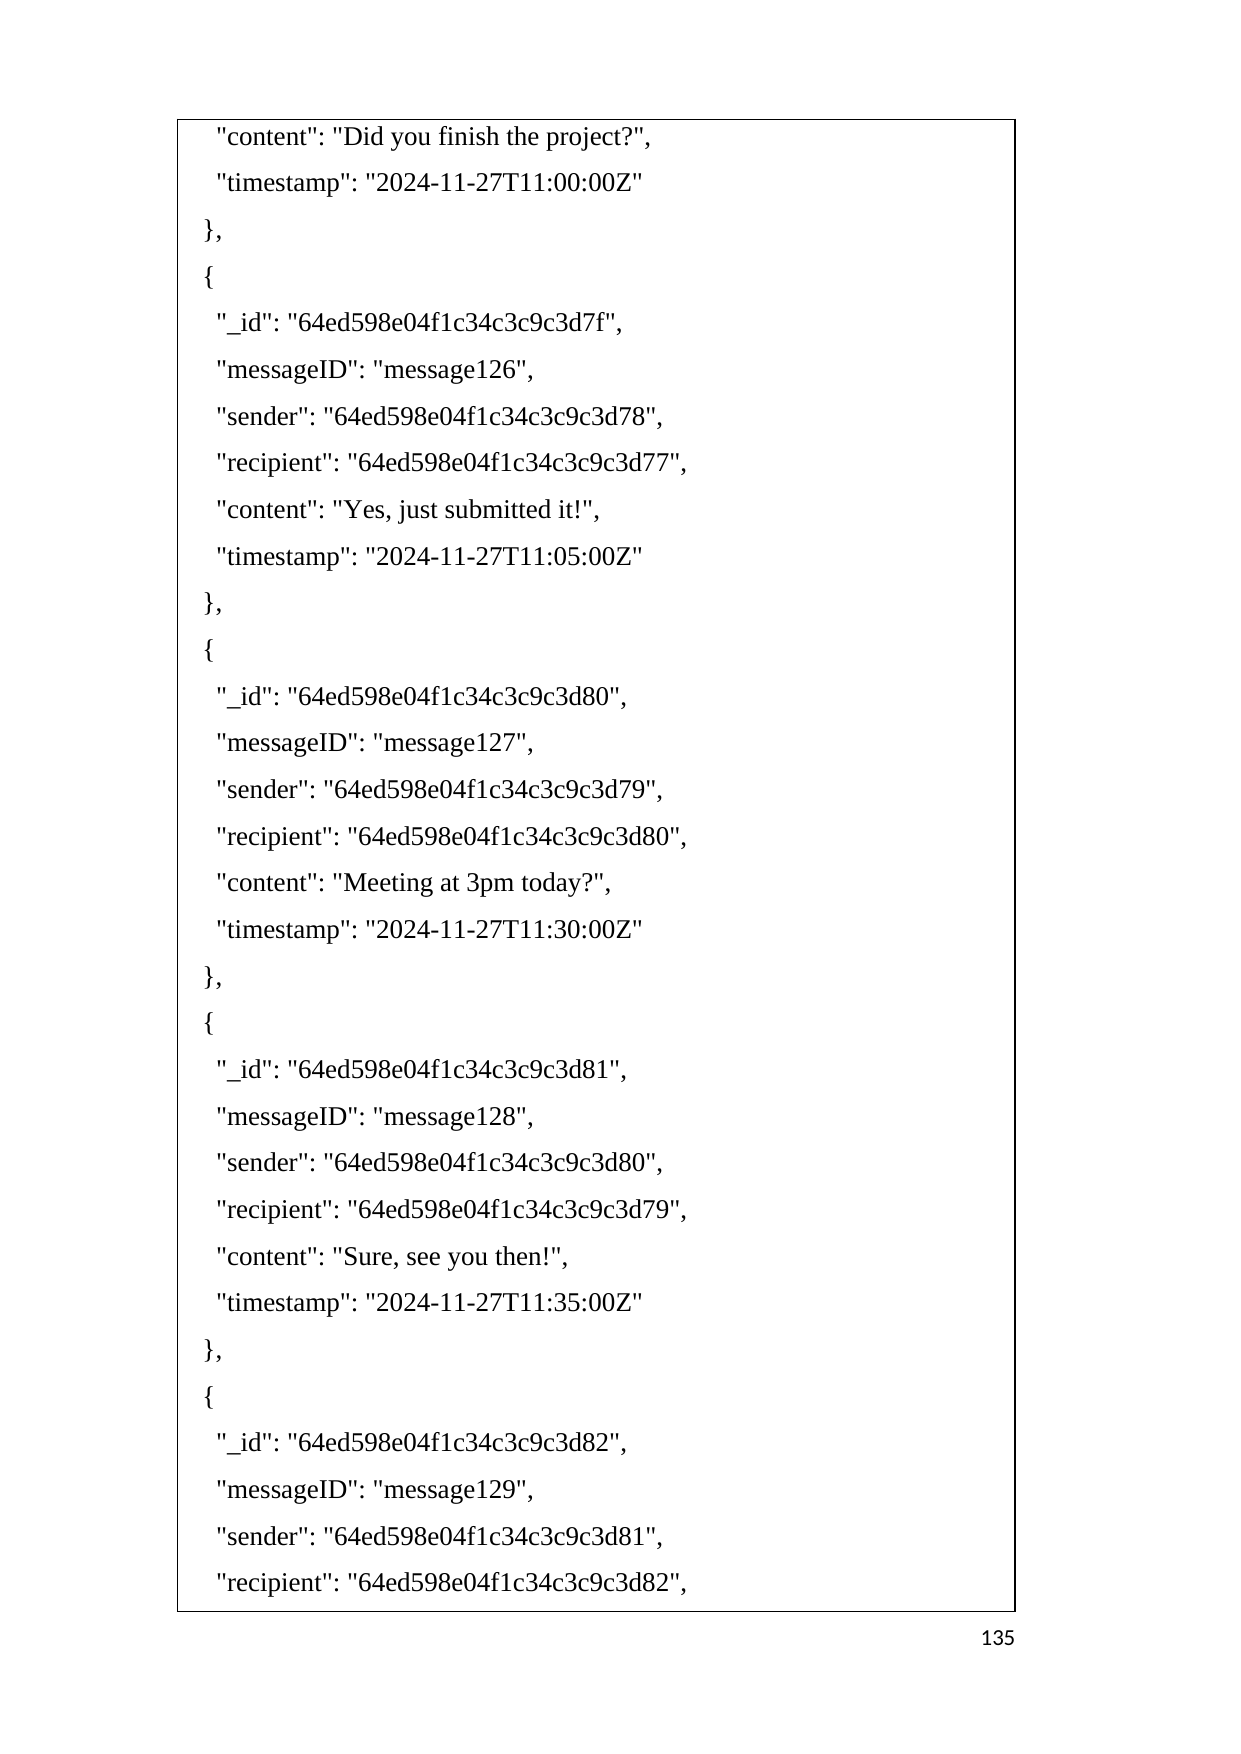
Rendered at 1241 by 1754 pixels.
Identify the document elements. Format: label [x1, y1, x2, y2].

table_header [178, 120, 1014, 1611]
